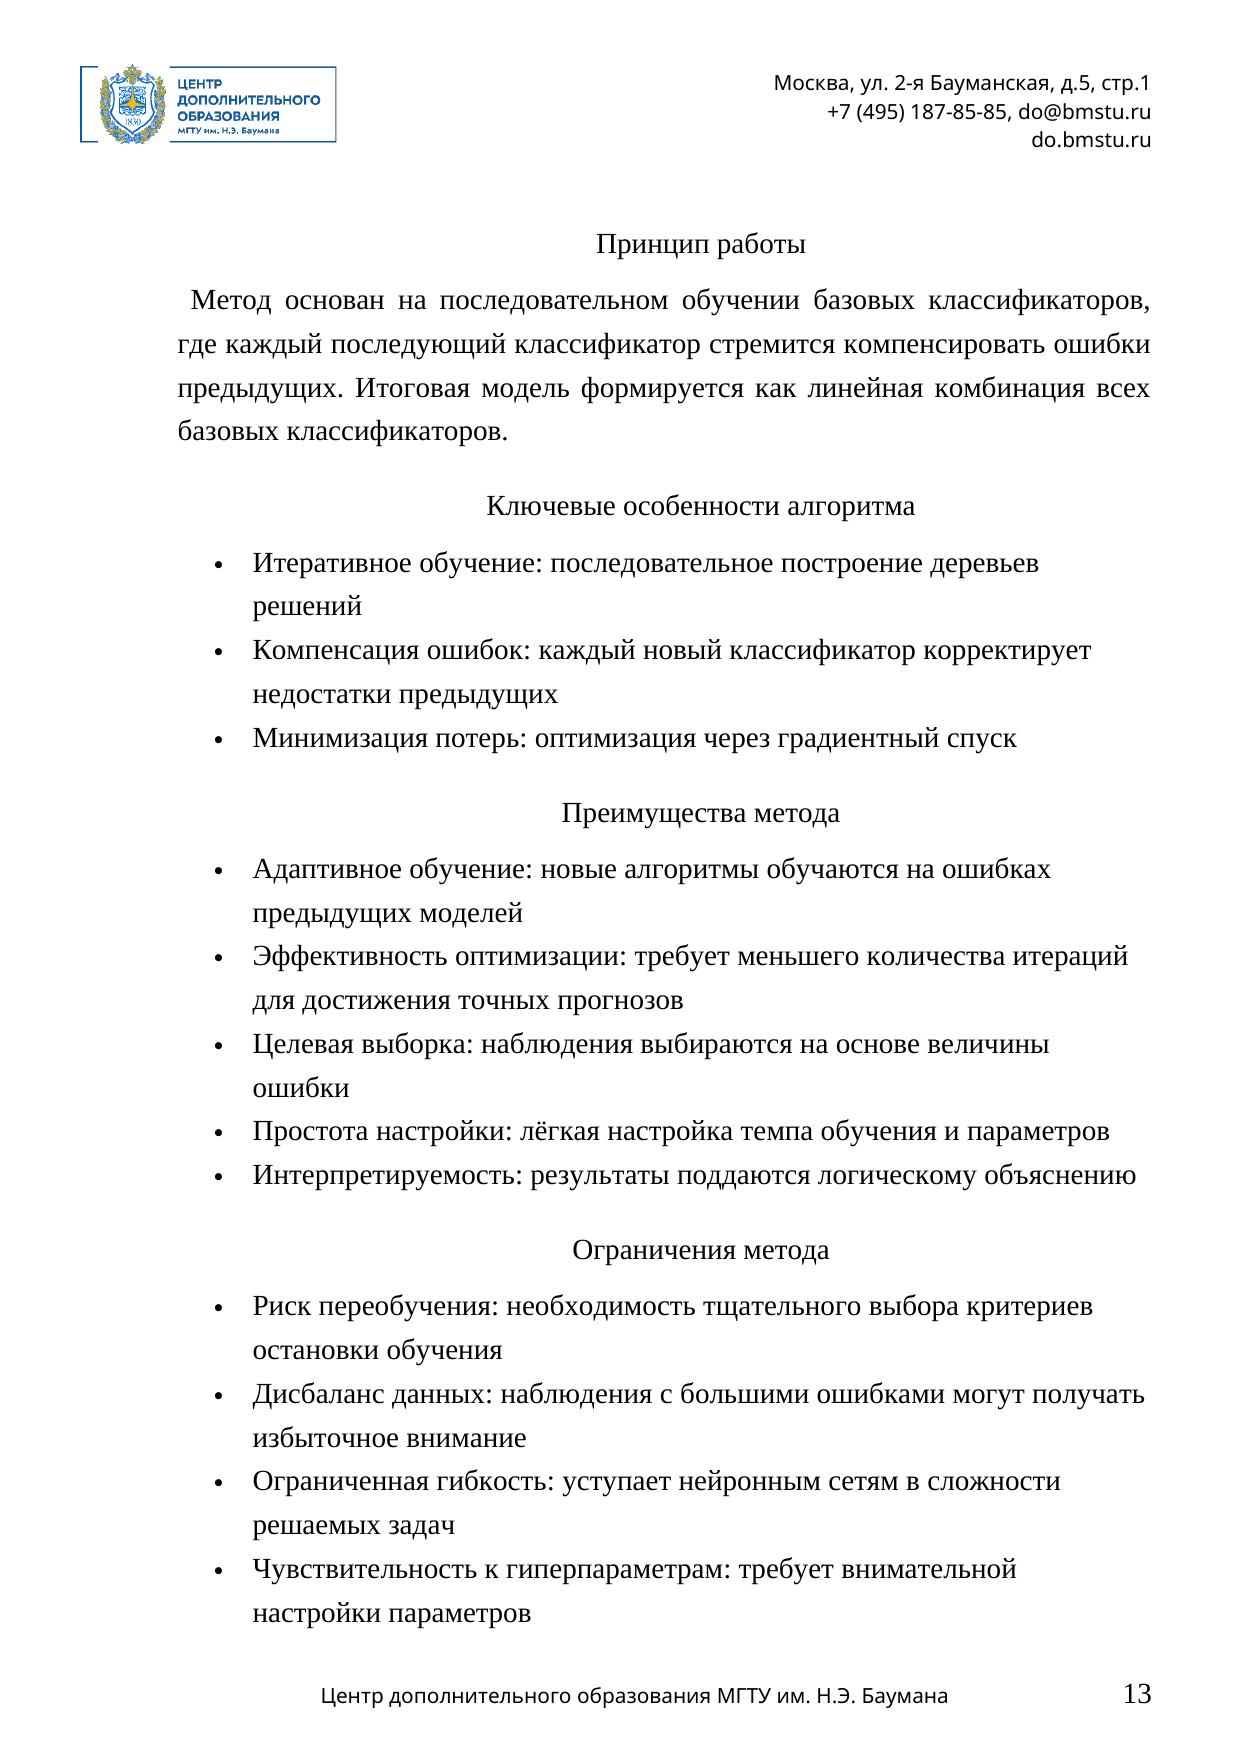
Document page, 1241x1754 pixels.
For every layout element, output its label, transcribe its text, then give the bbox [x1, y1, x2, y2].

list Итеративное обучение: последовательное построение деревьев решений [215, 534, 1152, 622]
list Интерпретируемость: результаты поддаются логическому объяснению [215, 1147, 1152, 1191]
list Минимизация потерь: оптимизация через градиентный спуск [215, 709, 1152, 753]
list Простота настройки: лёгкая настройка темпа обучения и параметров [215, 1103, 1152, 1147]
picture [80, 64, 337, 144]
subtitle Принцип работы [177, 216, 1152, 259]
subtitle Преимущества метода [177, 784, 1152, 828]
subtitle Ключевые особенности алгоритма [177, 478, 1152, 522]
list Ограниченная гибкость: уступает нейронным сетям в сложности решаемых задач [215, 1453, 1152, 1541]
list Чувствительность к гиперпараметрам: требует внимательной настройки параметров [215, 1541, 1152, 1628]
list Риск переобучения: необходимость тщательного выбора критериев остановки обучения [215, 1278, 1152, 1366]
list Дисбаланс данных: наблюдения с большими ошибками могут получать избыточное внимание [215, 1366, 1152, 1453]
text Метод основан на последовательном обучении базовых классификаторов, где каждый последующий классификатор стремится компенсировать ошибки предыдущих. Итоговая модель формируется как линейная комбинация всех базовых классификаторов. [177, 272, 1152, 447]
list Адаптивное обучение: новые алгоритмы обучаются на ошибках предыдущих моделей [215, 841, 1152, 928]
list Эффективность оптимизации: требует меньшего количества итераций для достижения точных прогнозов [215, 928, 1152, 1016]
list Компенсация ошибок: каждый новый классификатор корректирует недостатки предыдущих [215, 622, 1152, 709]
subtitle Ограничения метода [177, 1222, 1152, 1266]
list Целевая выборка: наблюдения выбираются на основе величины ошибки [215, 1016, 1152, 1103]
